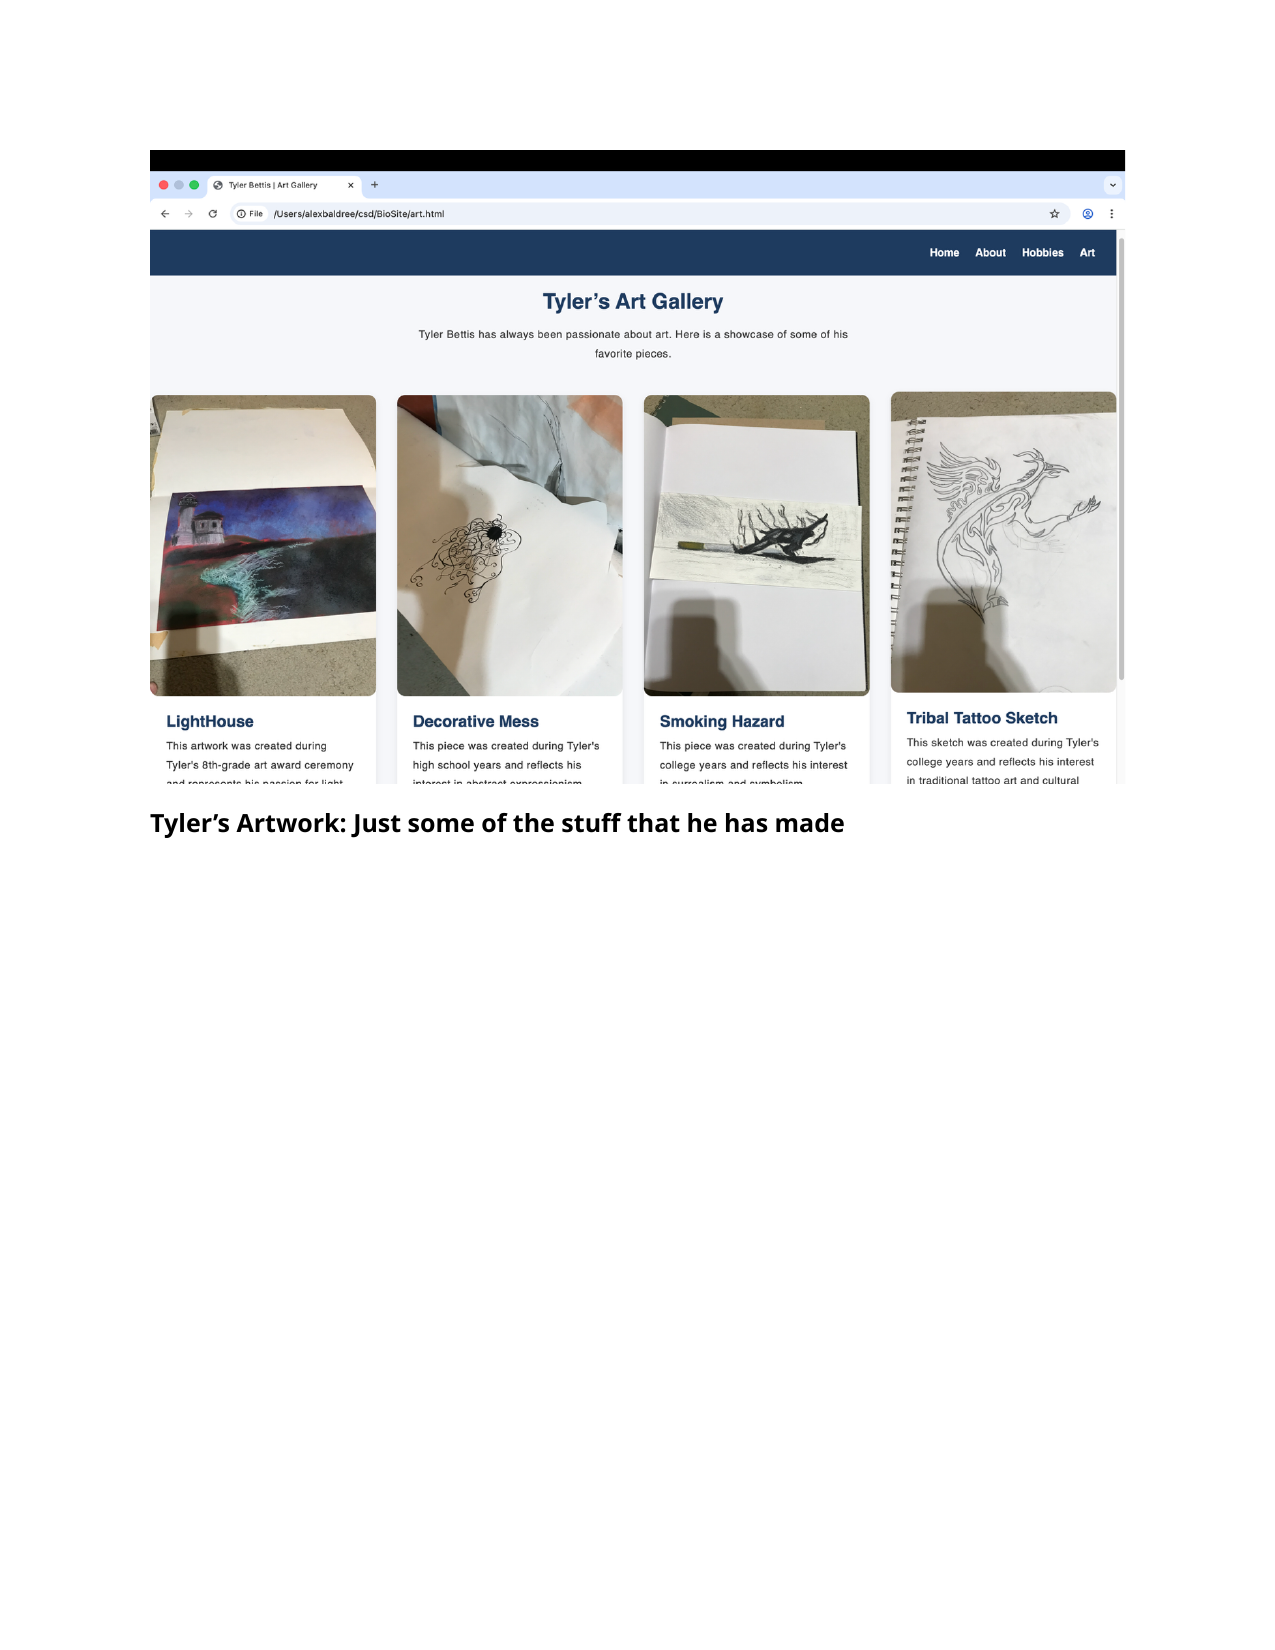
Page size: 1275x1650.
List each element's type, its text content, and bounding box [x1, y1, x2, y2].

picture [150, 150, 1125, 784]
text Tyler’s Artwork: Just some of the stuff that he has made [150, 806, 1125, 840]
